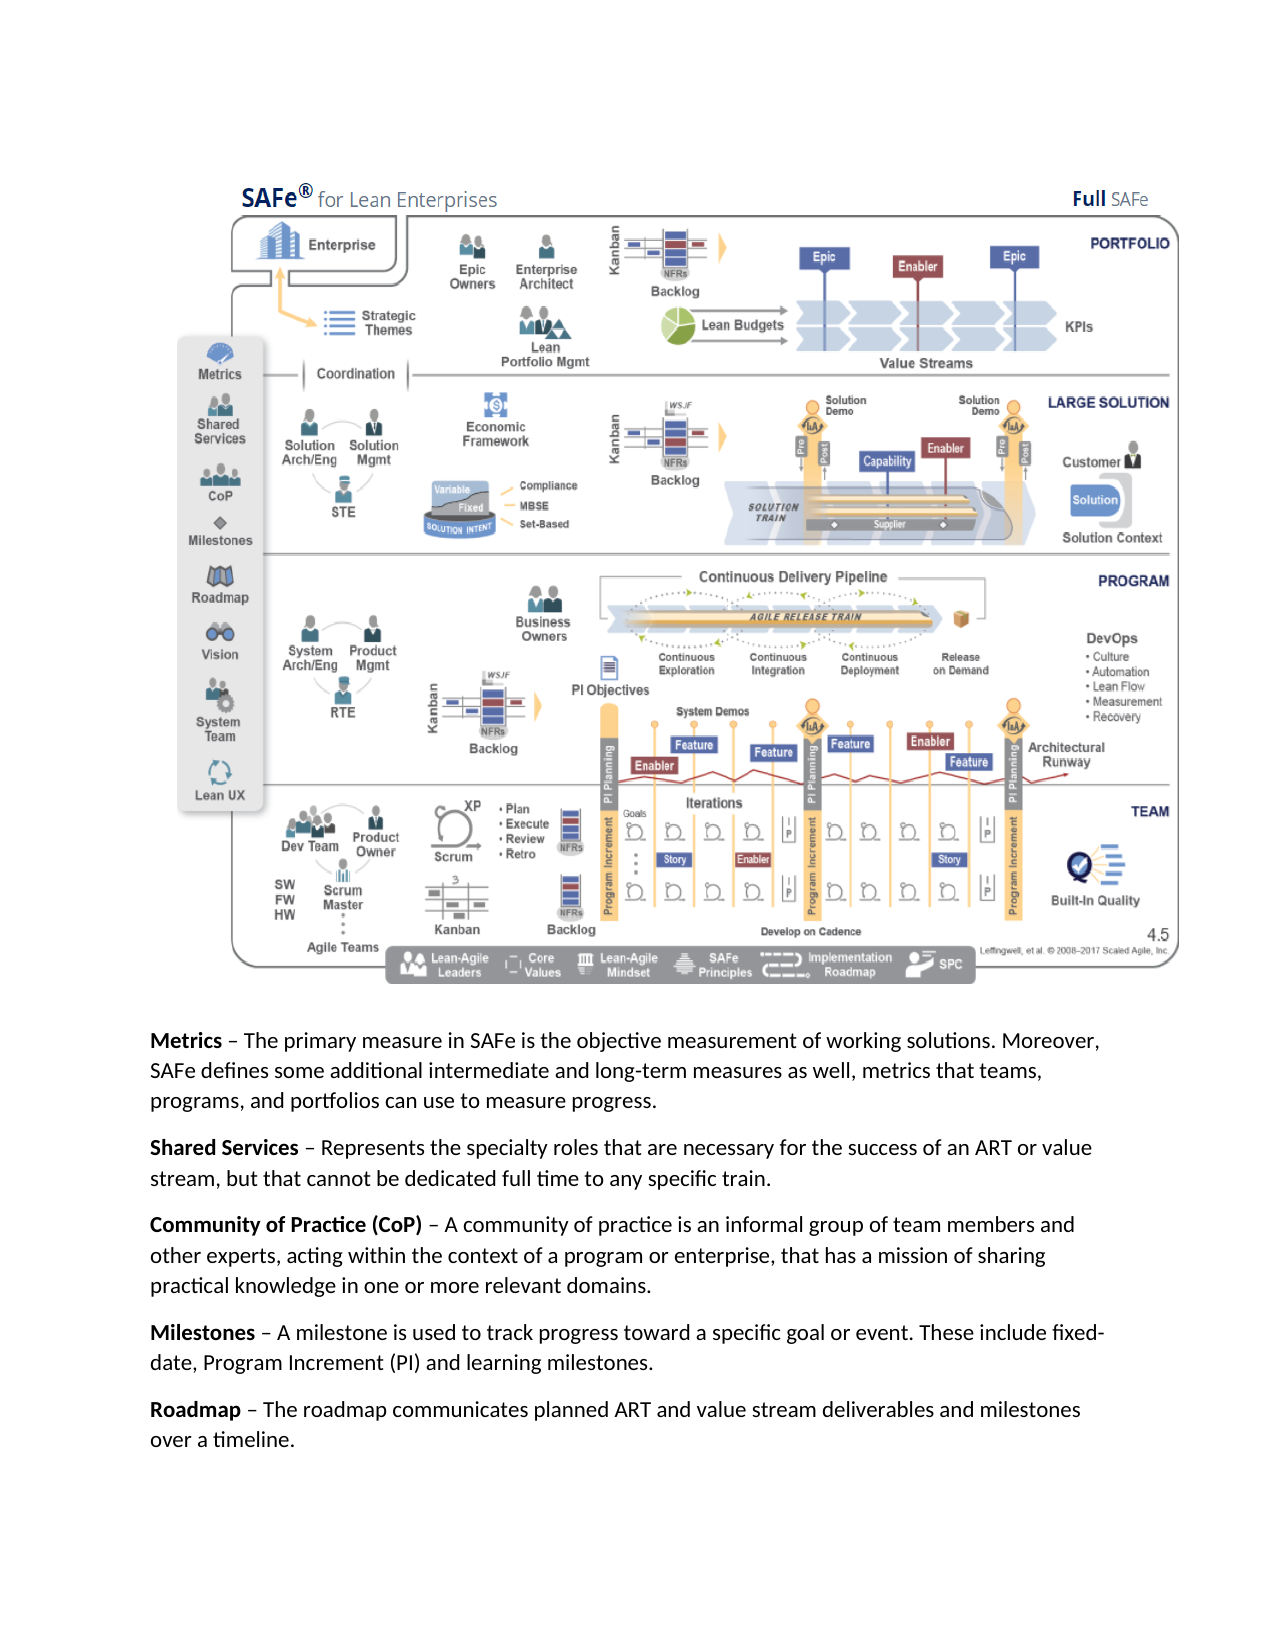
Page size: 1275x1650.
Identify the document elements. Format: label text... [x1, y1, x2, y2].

text Milestones – A milestone is used to track progress toward a specific goal or event. These include fixed-date, Program Increment (PI) and learning milestones. [150, 1318, 1125, 1376]
picture [150, 150, 1202, 1008]
text Shared Services – Represents the specialty roles that are necessary for the success of an ART or value stream, but that cannot be dedicated full time to any specific train. [150, 1133, 1125, 1192]
text Metrics – The primary measure in SAFe is the objective measurement of working solutions. Moreover, SAFe defines some additional intermediate and long-term measures as well, metrics that teams, programs, and portfolios can use to measure progress. [150, 1026, 1125, 1115]
text Community of Practice (CoP) – A community of practice is an informal group of team members and other experts, acting within the context of a program or enterprise, that has a mission of sharing practical knowledge in one or more relevant domains. [150, 1211, 1125, 1299]
text Roadmap – The roadmap communicates planned ART and value stream deliverables and milestones over a timeline. [150, 1395, 1125, 1453]
